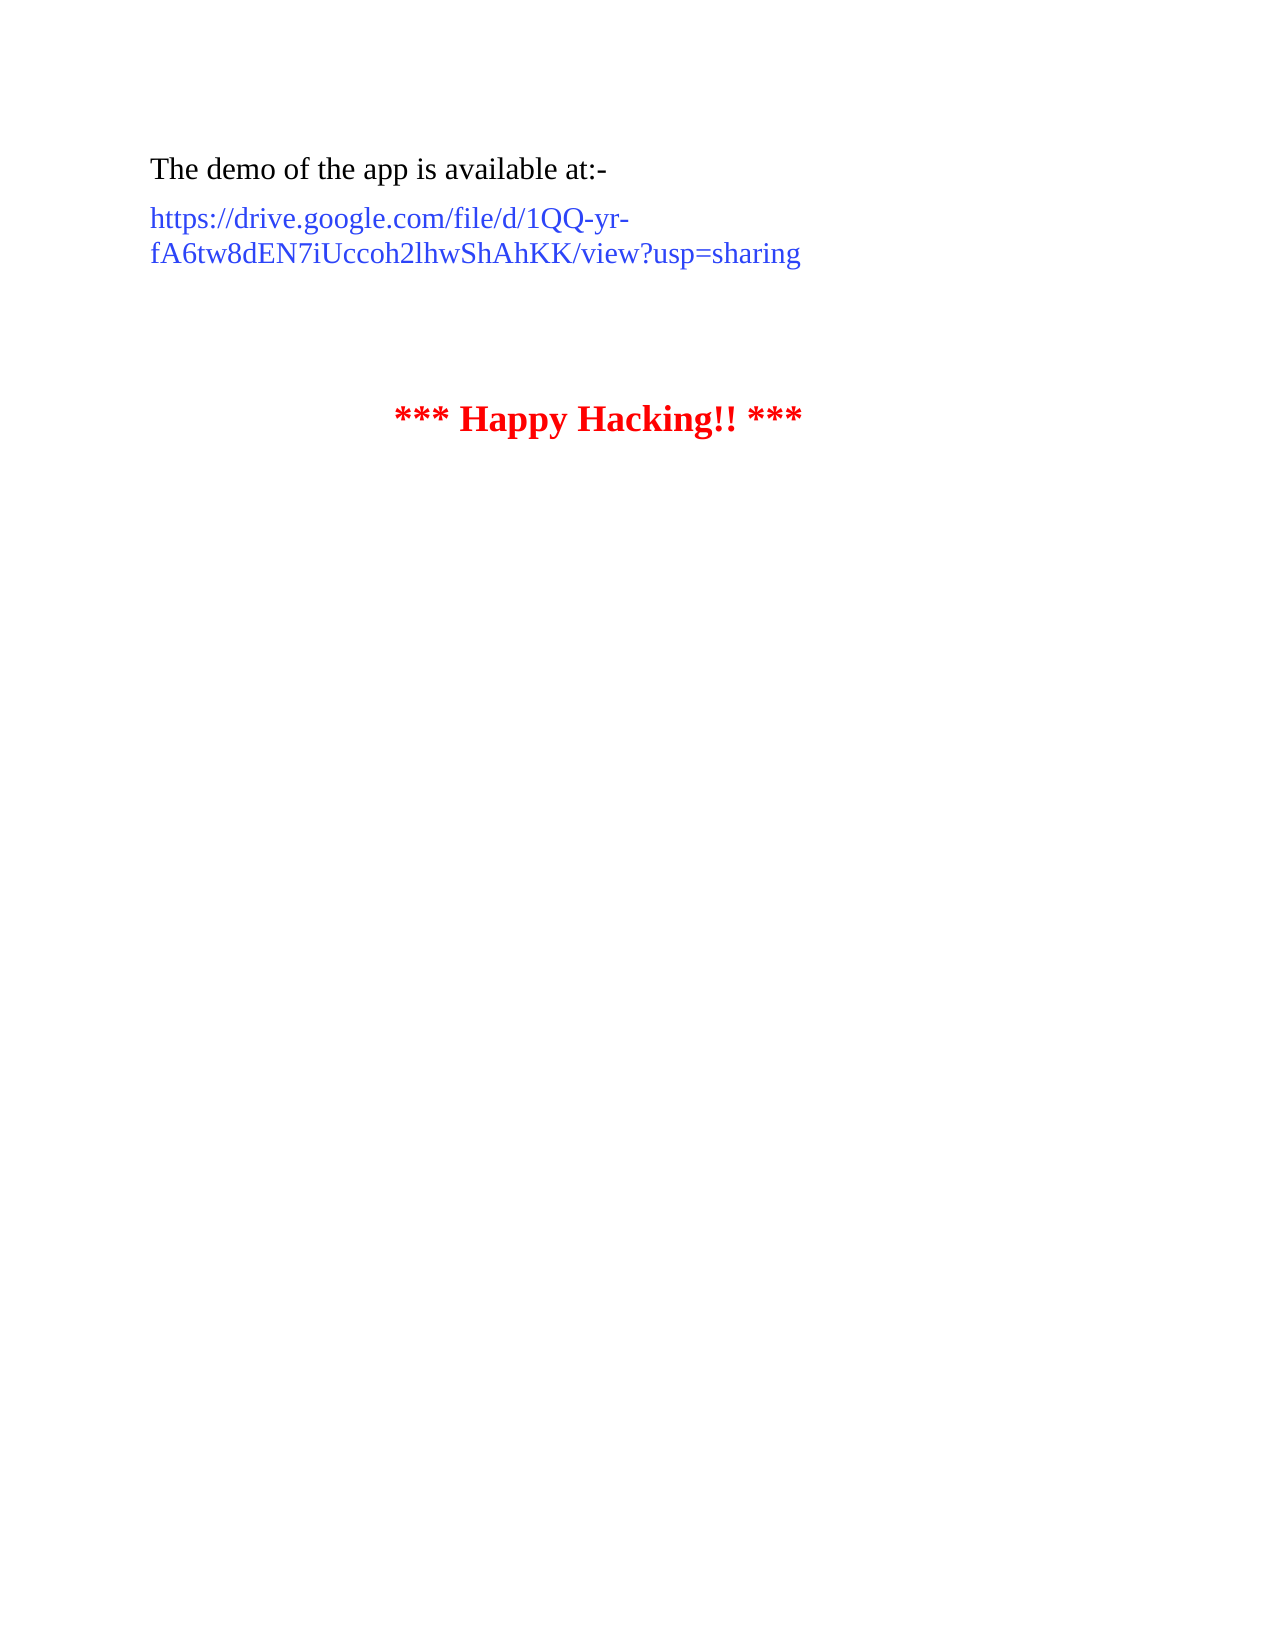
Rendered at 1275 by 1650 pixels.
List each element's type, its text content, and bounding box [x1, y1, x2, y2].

text https://drive.google.com/file/d/1QQ-yr-fA6tw8dEN7iUccoh2lhwShAhKK/view?usp=sharing [150, 200, 882, 270]
text The demo of the app is available at:- [150, 150, 882, 186]
text *** Happy Hacking!! *** [150, 396, 1125, 439]
